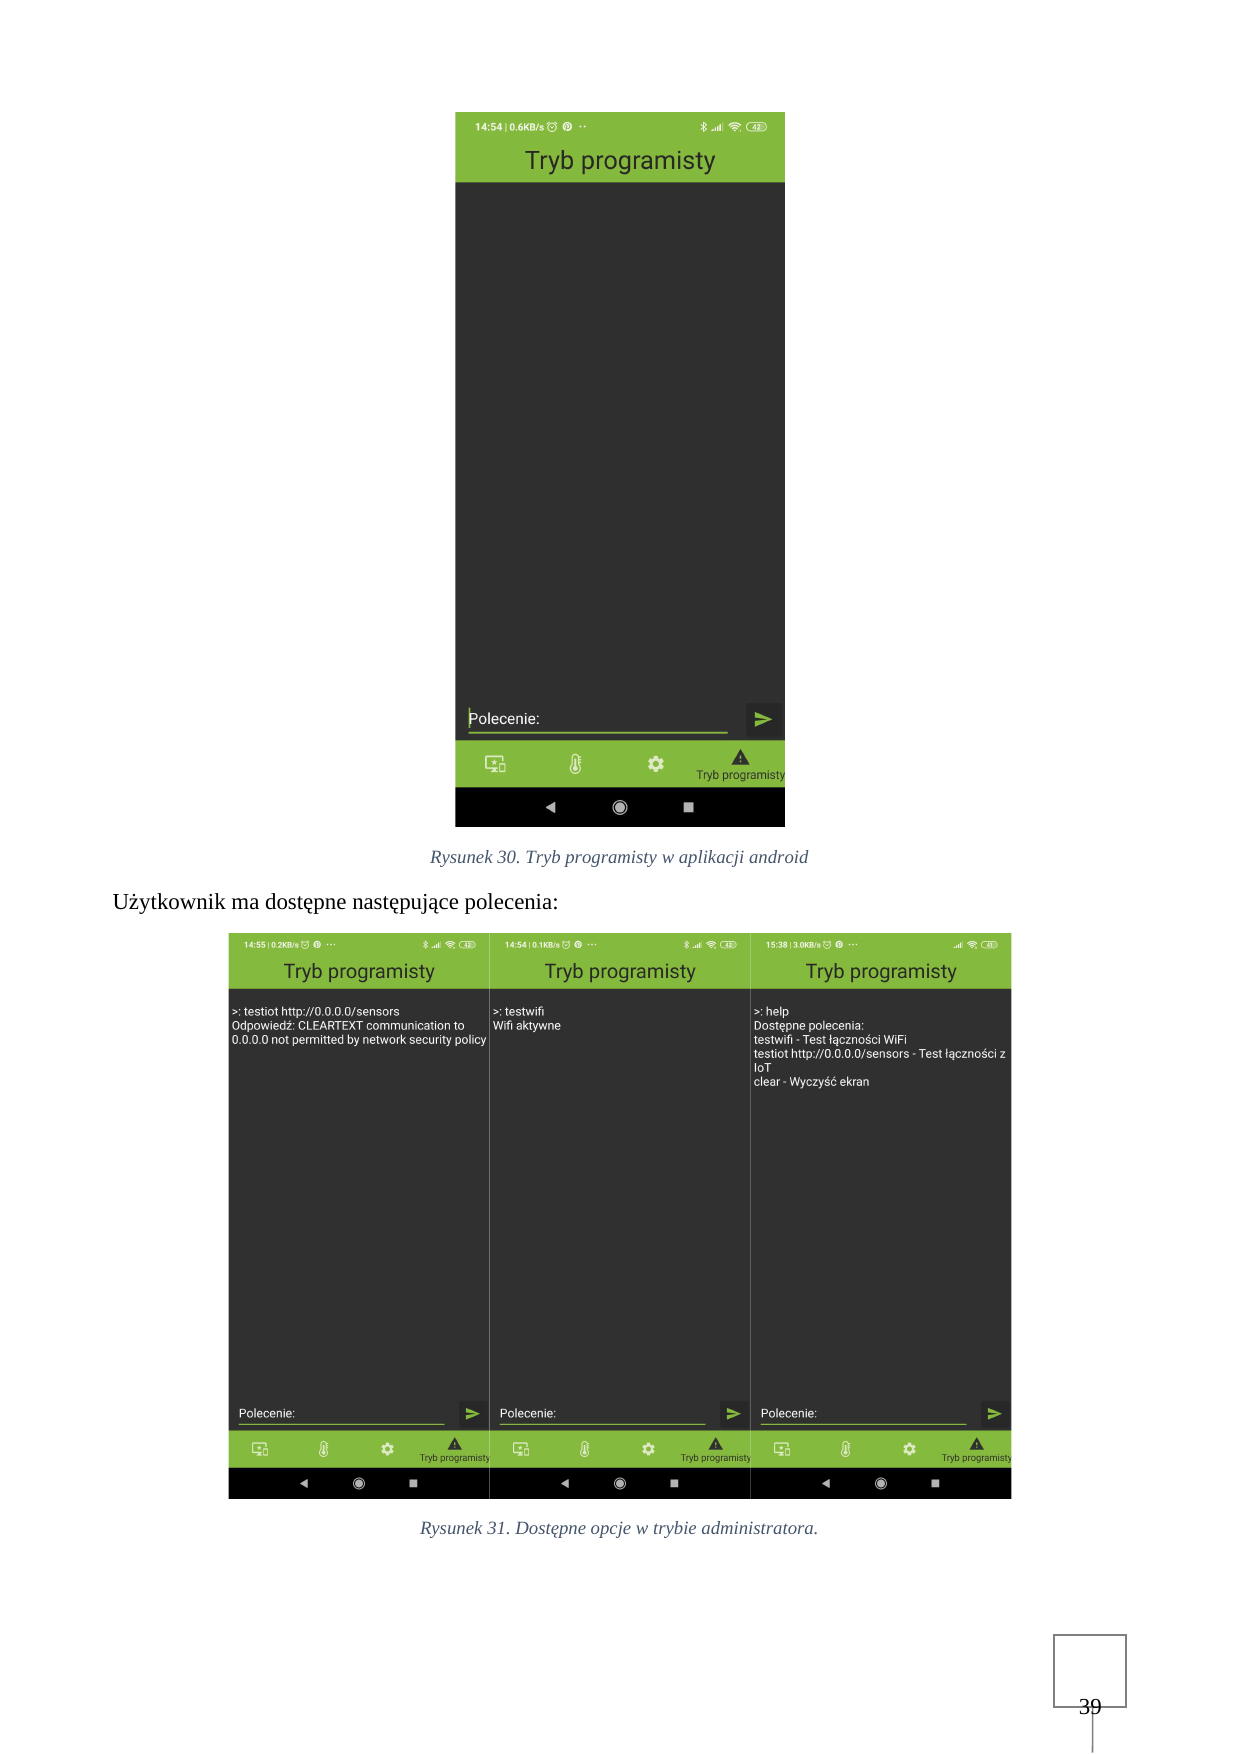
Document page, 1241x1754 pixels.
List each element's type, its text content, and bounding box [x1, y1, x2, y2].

text Użytkownik ma dostępne następujące polecenia: [112, 888, 1128, 914]
text Rysunek 31. Dostępne opcje w trybie administratora. [112, 1517, 1128, 1539]
text Rysunek 30. Tryb programisty w aplikacji android [112, 846, 1128, 867]
picture [455, 112, 785, 827]
picture [228, 933, 1012, 1499]
